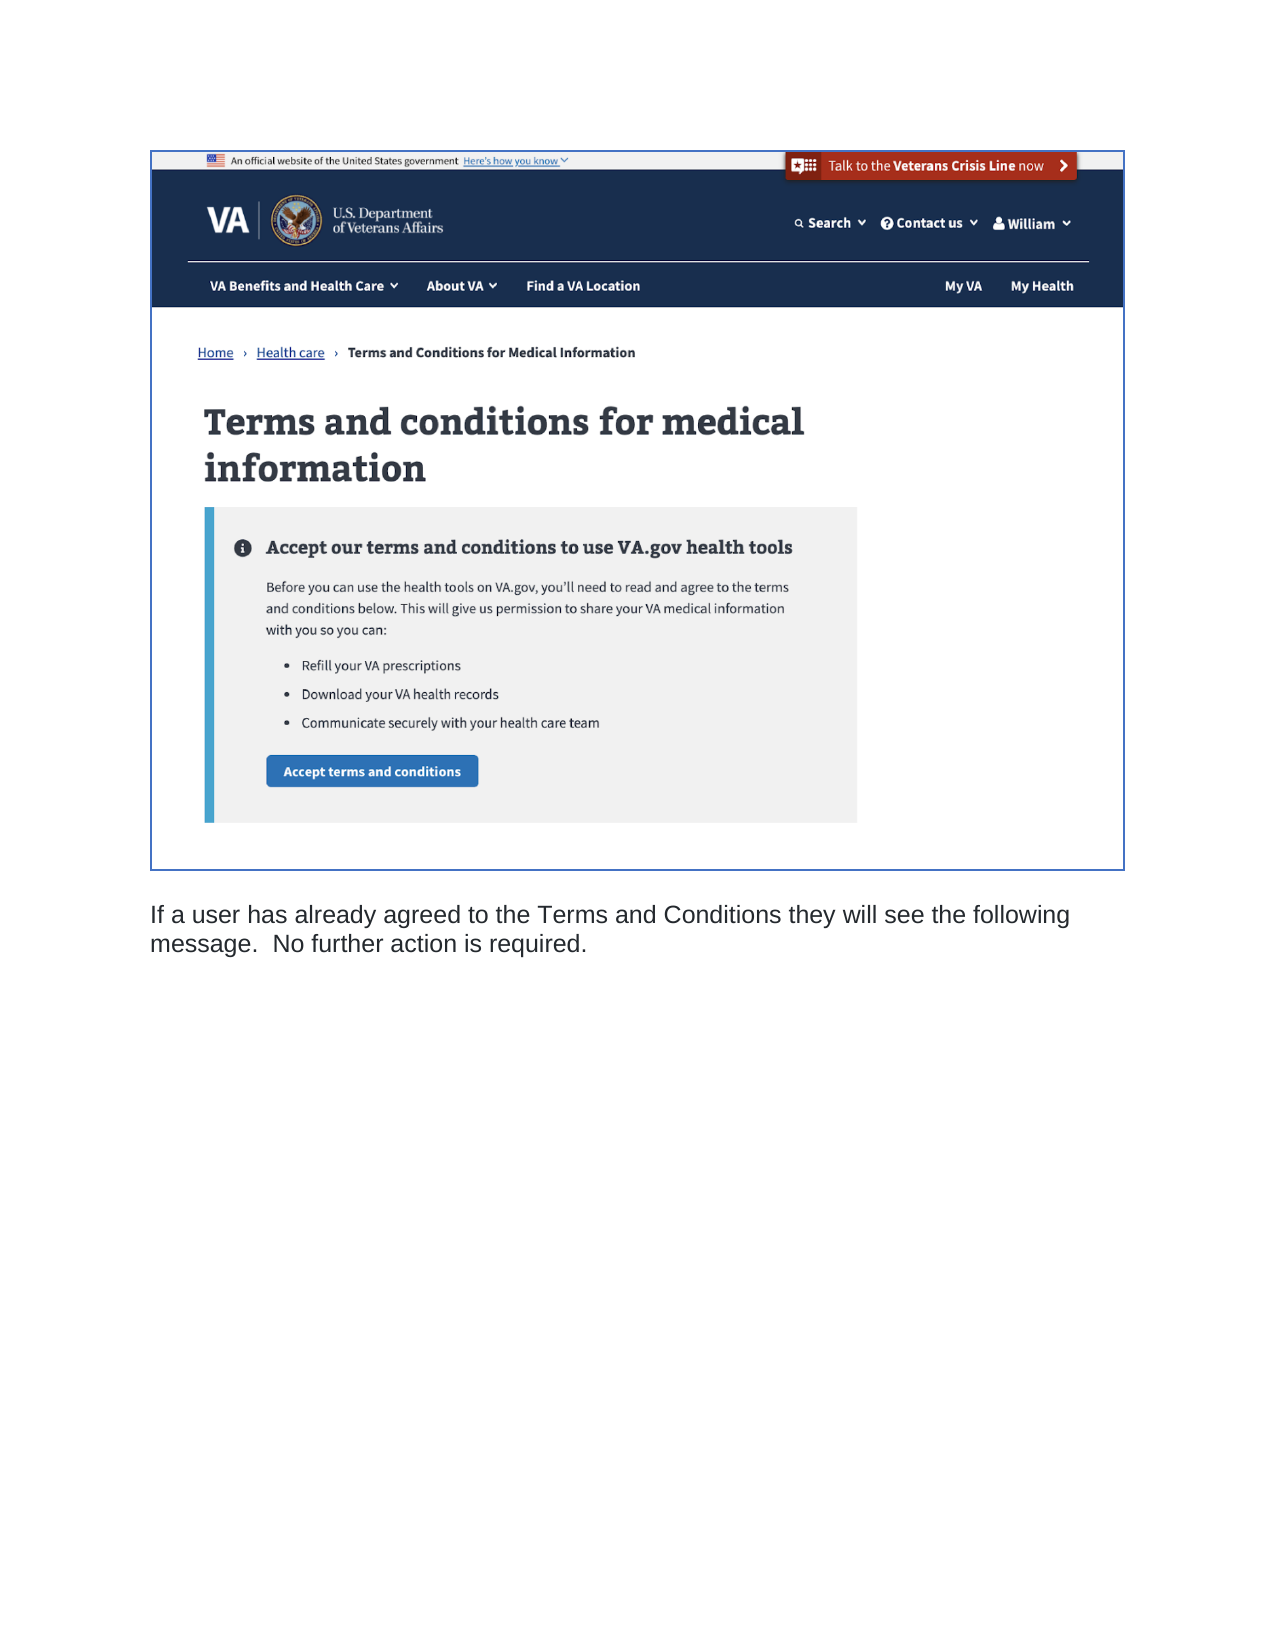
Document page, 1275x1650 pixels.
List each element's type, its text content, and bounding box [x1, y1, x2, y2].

picture [152, 152, 1123, 869]
text If a user has already agreed to the Terms and Conditions they will see the following message. No further action is required. [150, 900, 1125, 957]
